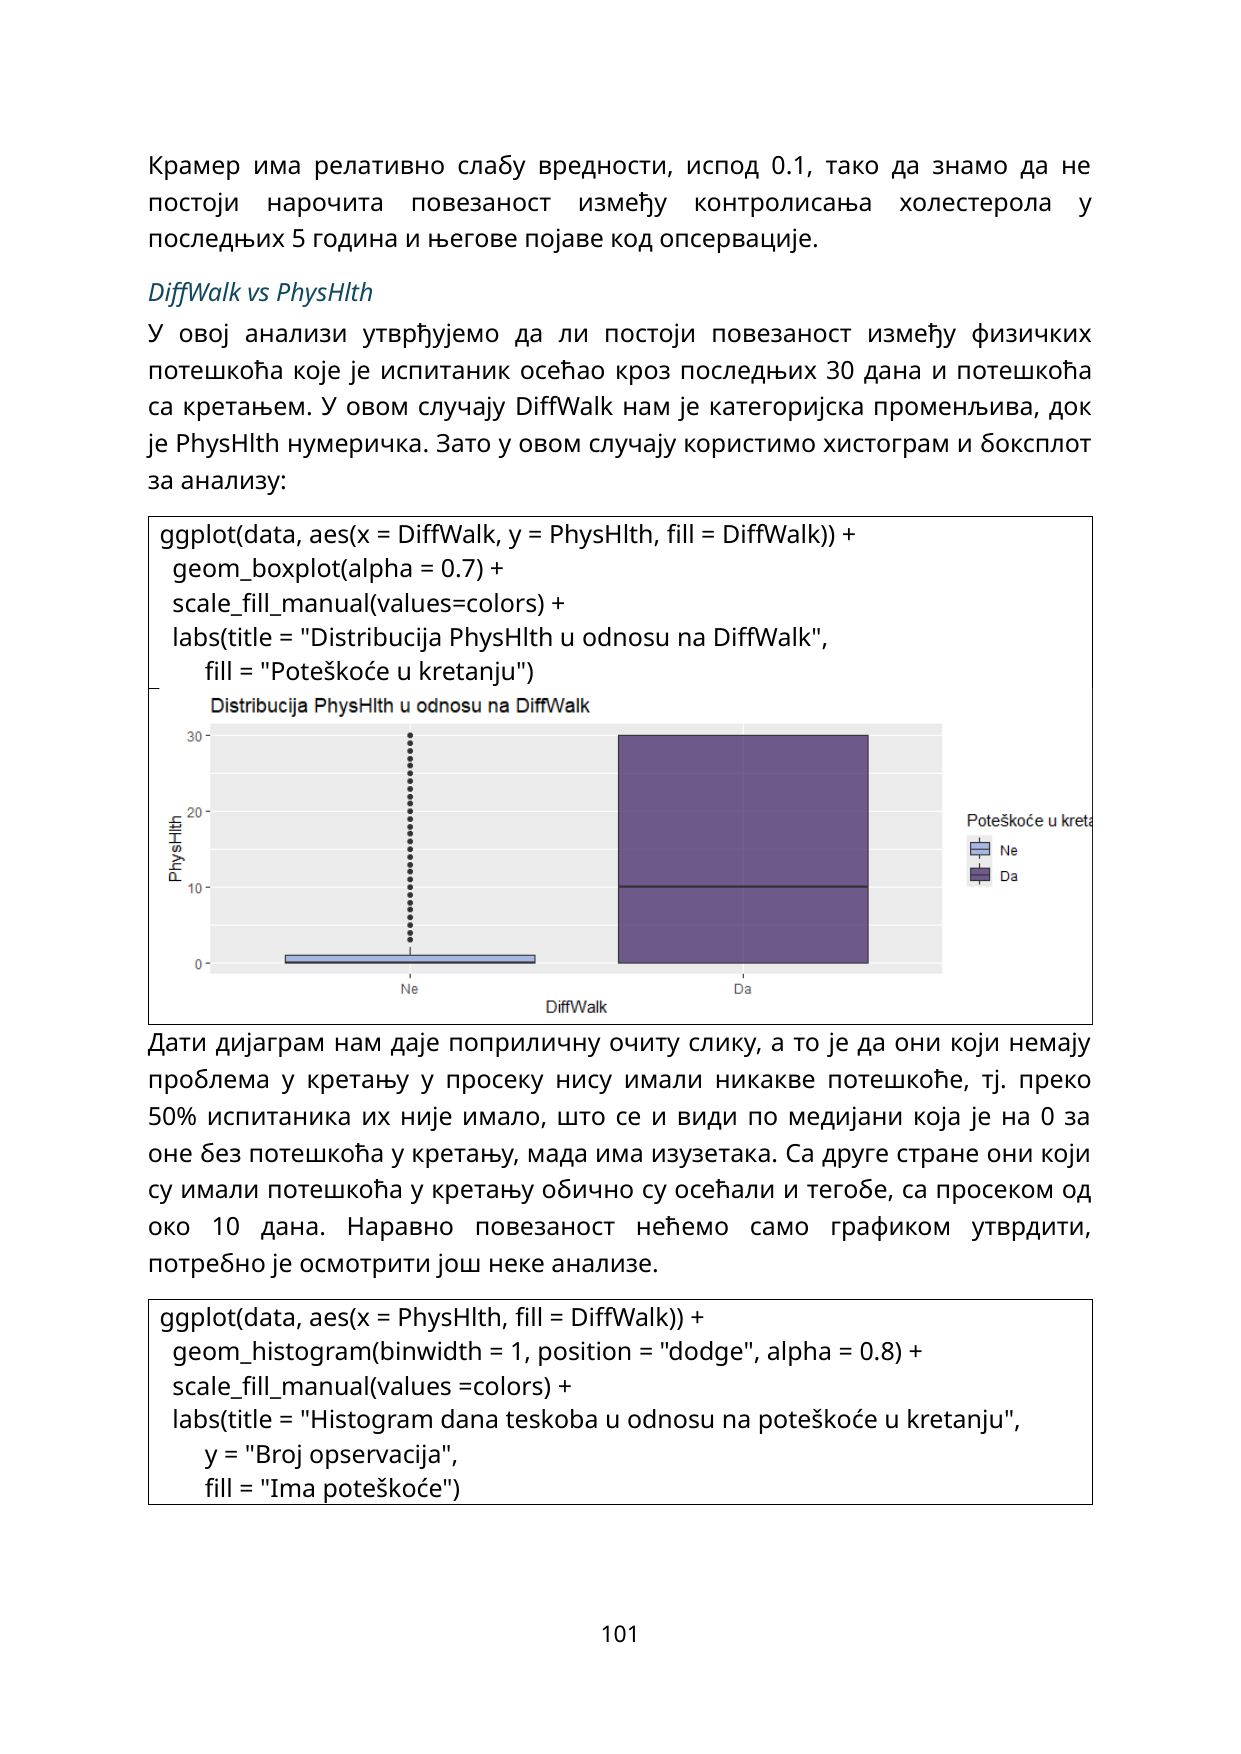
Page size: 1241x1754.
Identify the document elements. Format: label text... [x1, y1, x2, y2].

table_header ggplot(data, aes(x = DiffWalk, y = PhysHlth, fill = DiffWalk)) + geom_boxplot(alpha = 0.7) + scale_fill_manual(values=colors) + labs(title = "Distribucija PhysHlth u odnosu na DiffWalk", fill = "Poteškoće u kretanju") [149, 517, 1092, 687]
table_cell [149, 689, 159, 1024]
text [148, 148, 1093, 255]
text У овој анализи утврђујемо да ли постоји повезаност између физичких потешкоћа које је испитаник осећао кроз последњих 30 дана и потешкоћа са кретањем. У овом случају DiffWalk нам је категоријска променљива, док је PhysHlth нумеричка. Зато у овом случају користимо хистограм и боксплот за анализу: [148, 316, 1093, 497]
text Дати дијаграм нам даје поприличну очиту слику, а то је да они који немају проблема у кретању у просеку нису имали никакве потешкоће, тј. преко 50% испитаника их није имало, што се и види по медијани која је на 0 за оне без потешкоћа у кретању, мада има изузетака. Са друге стране они који су имали потешкоћа у кретању обично су осећали и тегобе, са просеком од око 10 дана. Наравно повезаност нећемо само графиком утврдити, потребно је осмотрити још неке анализе. [148, 1025, 1093, 1279]
table_header ggplot(data, aes(x = PhysHlth, fill = DiffWalk)) + geom_histogram(binwidth = 1, position = "dodge", alpha = 0.8) + scale_fill_manual(values =colors) + labs(title = "Histogram dana teskoba u odnosu na poteškoće u kretanju", y = "Broj opservacija", fill = "Ima poteškoće") [149, 1300, 1092, 1504]
picture [159, 688, 1093, 1024]
subtitle DiffWalk vs PhysHlth [148, 274, 1093, 309]
